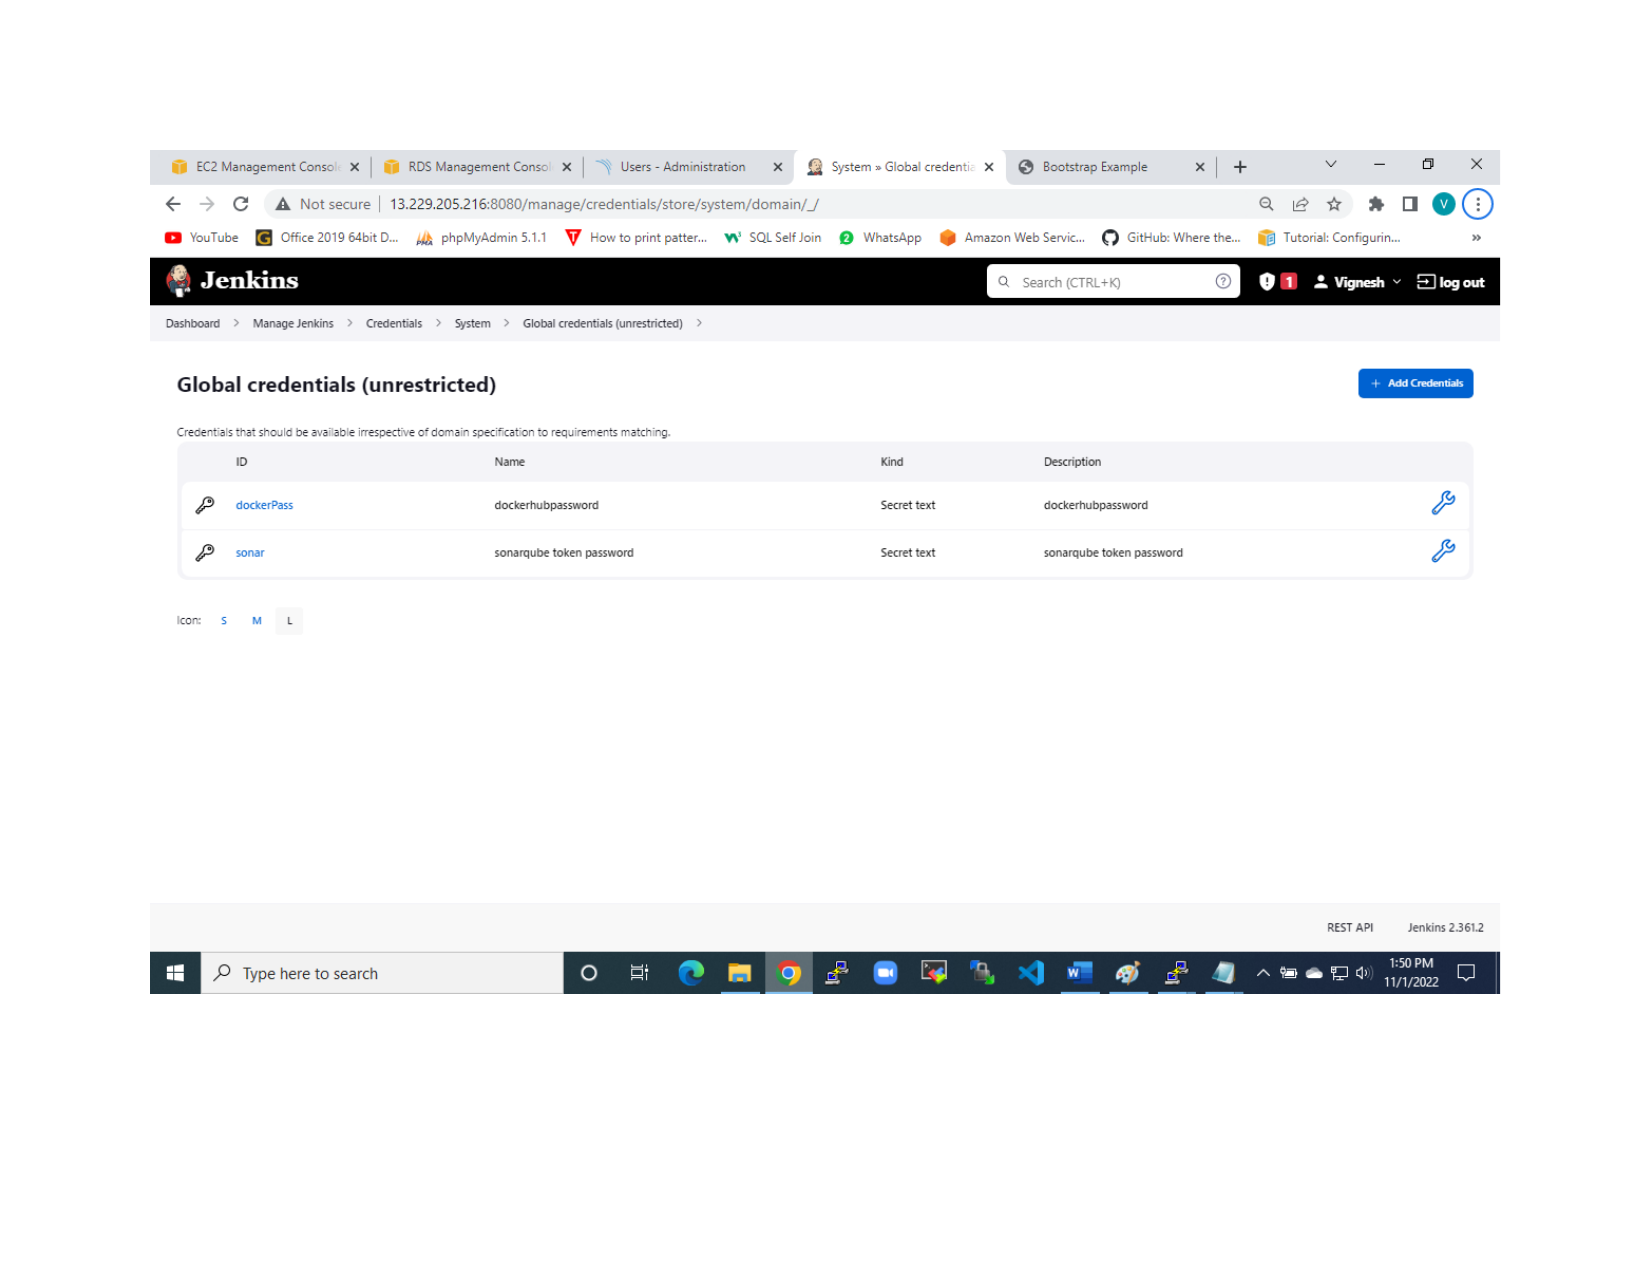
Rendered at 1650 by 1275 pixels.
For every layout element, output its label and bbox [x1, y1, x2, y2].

picture [150, 150, 1500, 994]
